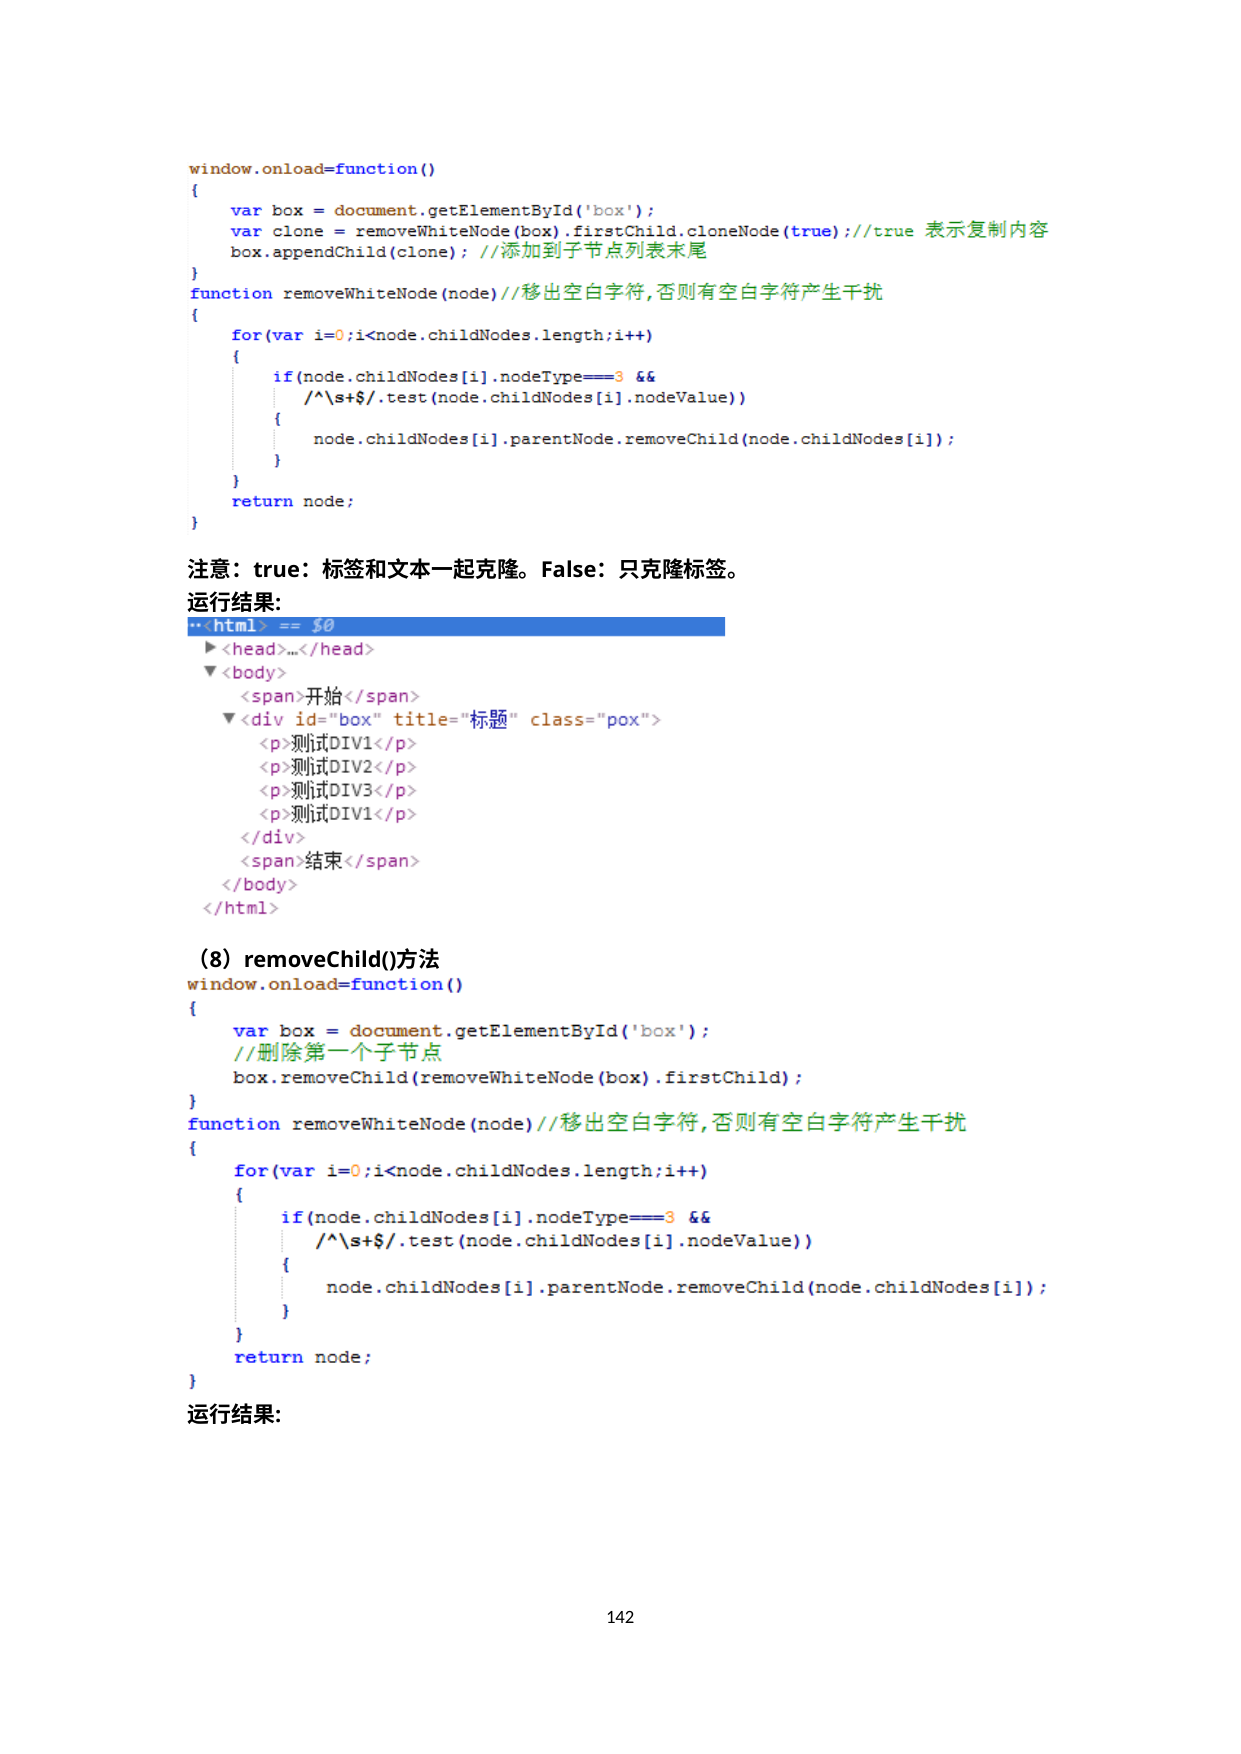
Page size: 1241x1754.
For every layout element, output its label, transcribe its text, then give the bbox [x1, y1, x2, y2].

text （8）removeChild()方法 [187, 942, 1053, 974]
text 运行结果: [187, 584, 1053, 617]
picture [187, 974, 1053, 1395]
text 运行结果: [187, 1397, 1053, 1429]
text 注意：true：标签和文本一起克隆。False：只克隆标签。 [187, 552, 1053, 584]
picture [187, 162, 1053, 535]
picture [187, 617, 725, 922]
